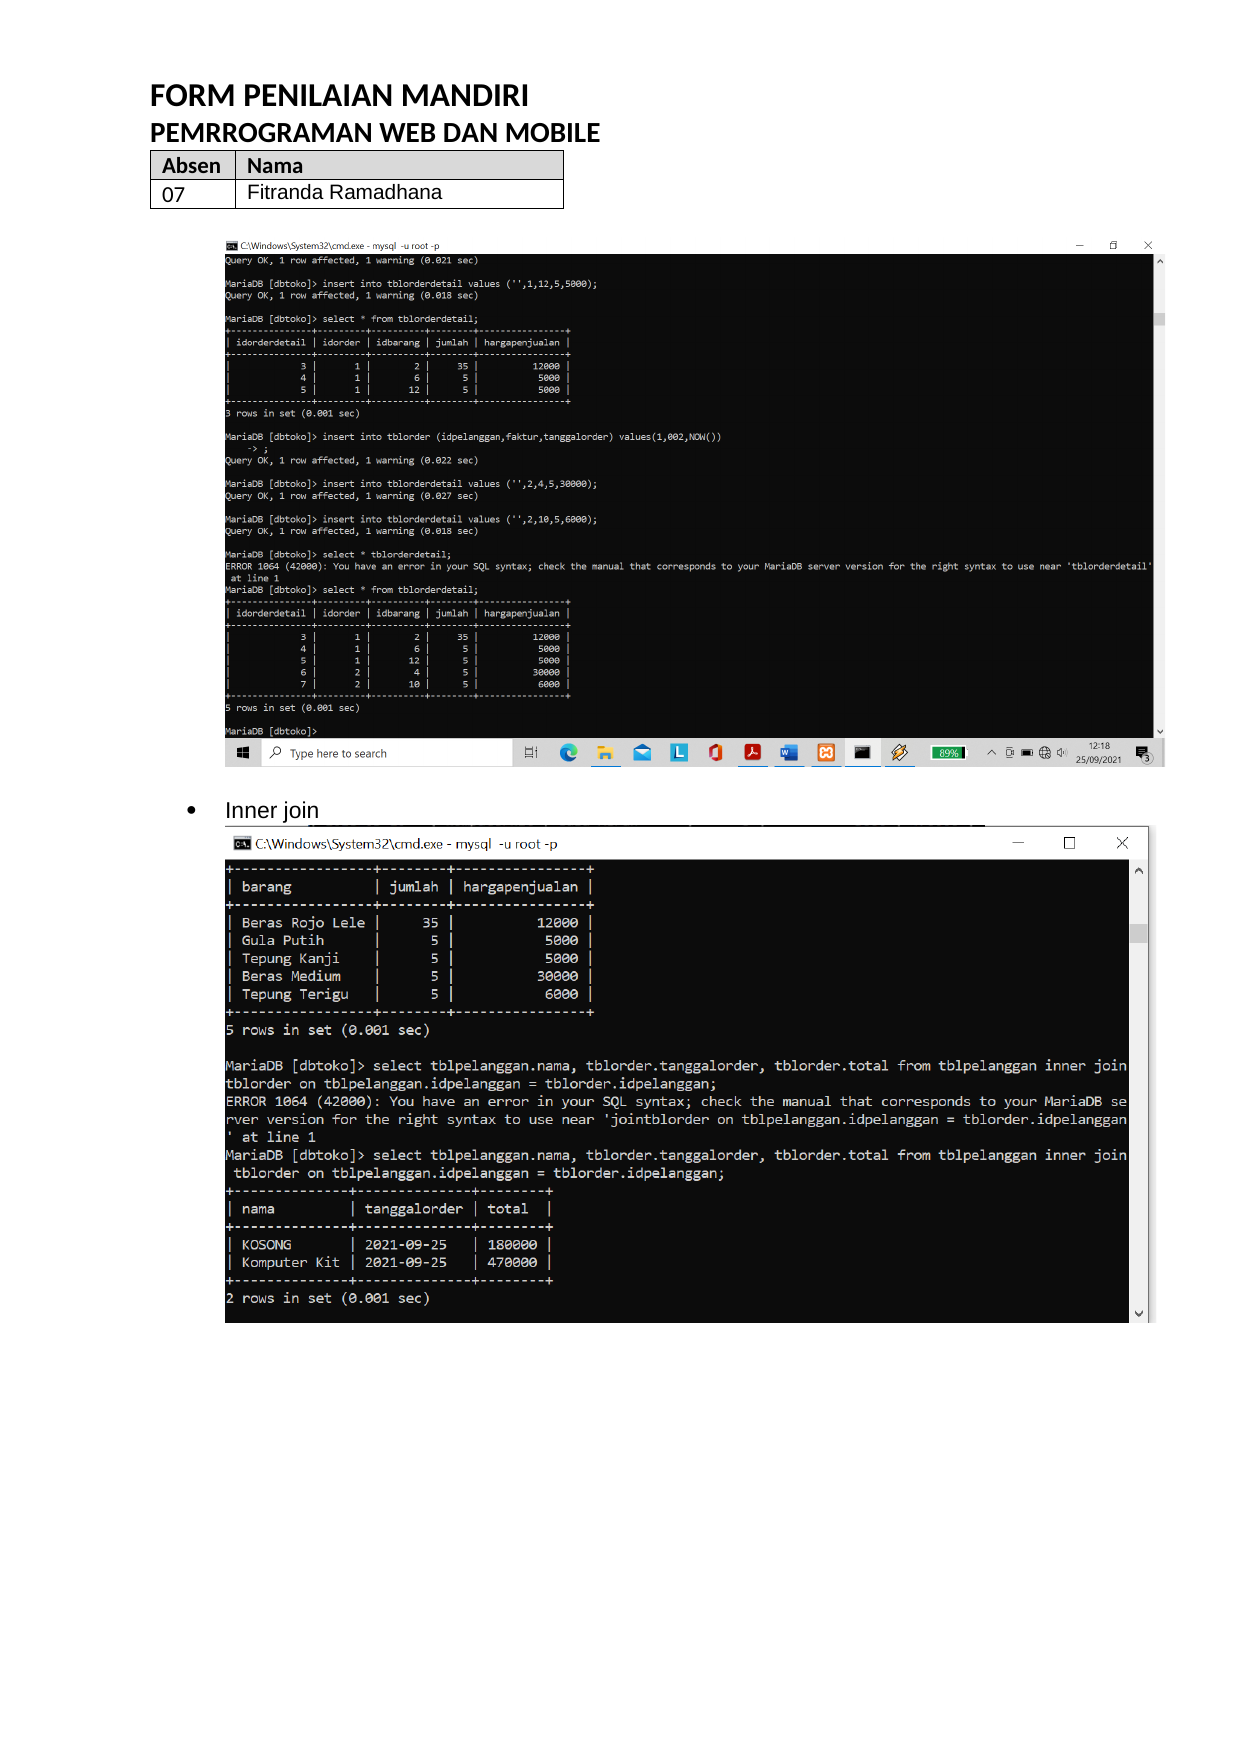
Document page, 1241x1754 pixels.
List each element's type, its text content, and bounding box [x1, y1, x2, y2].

picture [225, 825, 1157, 1323]
list Inner join [187, 797, 1090, 823]
picture [225, 237, 1166, 767]
